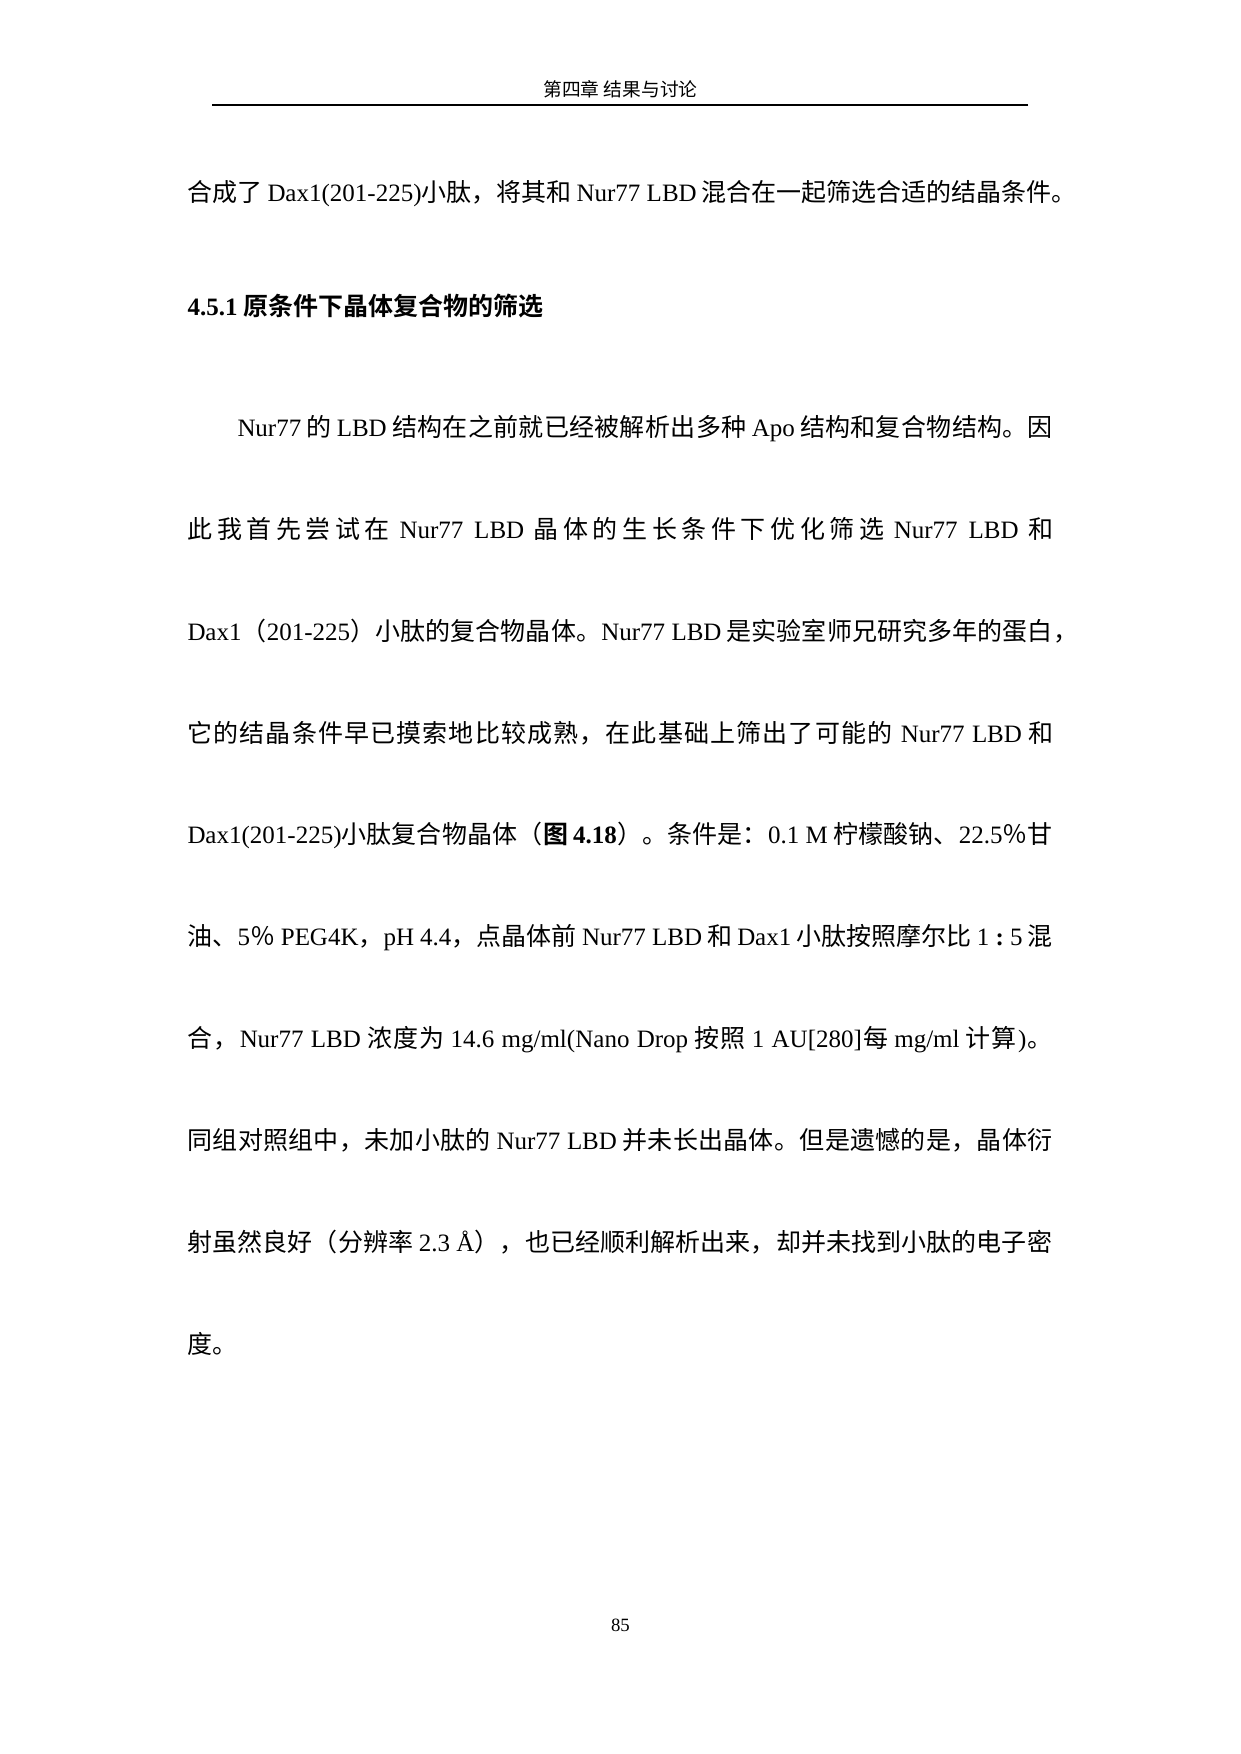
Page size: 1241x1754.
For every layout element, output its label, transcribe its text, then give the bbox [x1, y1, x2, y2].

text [187, 157, 1053, 225]
subtitle 4.5.1 原条件下晶体复合物的筛选 [187, 270, 1053, 338]
text Nur77的LBD结构在之前就已经被解析出多种Apo结构和复合物结构。因此我首先尝试在Nur77 LBD晶体的生长条件下优化筛选Nur77 LBD和Dax1（201-225）小肽的复合物晶体。Nur77 LBD是实验室师兄研究多年的蛋白，它的结晶条件早已摸索地比较成熟，在此基础上筛出了可能的Nur77 LBD和Dax1(201-225)小肽复合物晶体（图4.18）。条件是：0.1 M柠檬酸钠、22.5％甘油、5％ PEG4K，pH 4.4，点晶体前Nur77 LBD和Dax1小肽按照摩尔比1 : 5混合，Nur77 LBD浓度为14.6 mg/ml(Nano Drop按照1 AU[280]每mg/ml计算)。同组对照组中，未加小肽的Nur77 LBD并未长出晶体。但是遗憾的是，晶体衍射虽然良好（分辨率2.3 Å），也已经顺利解析出来，却并未找到小肽的电子密度。 [187, 392, 1053, 1376]
